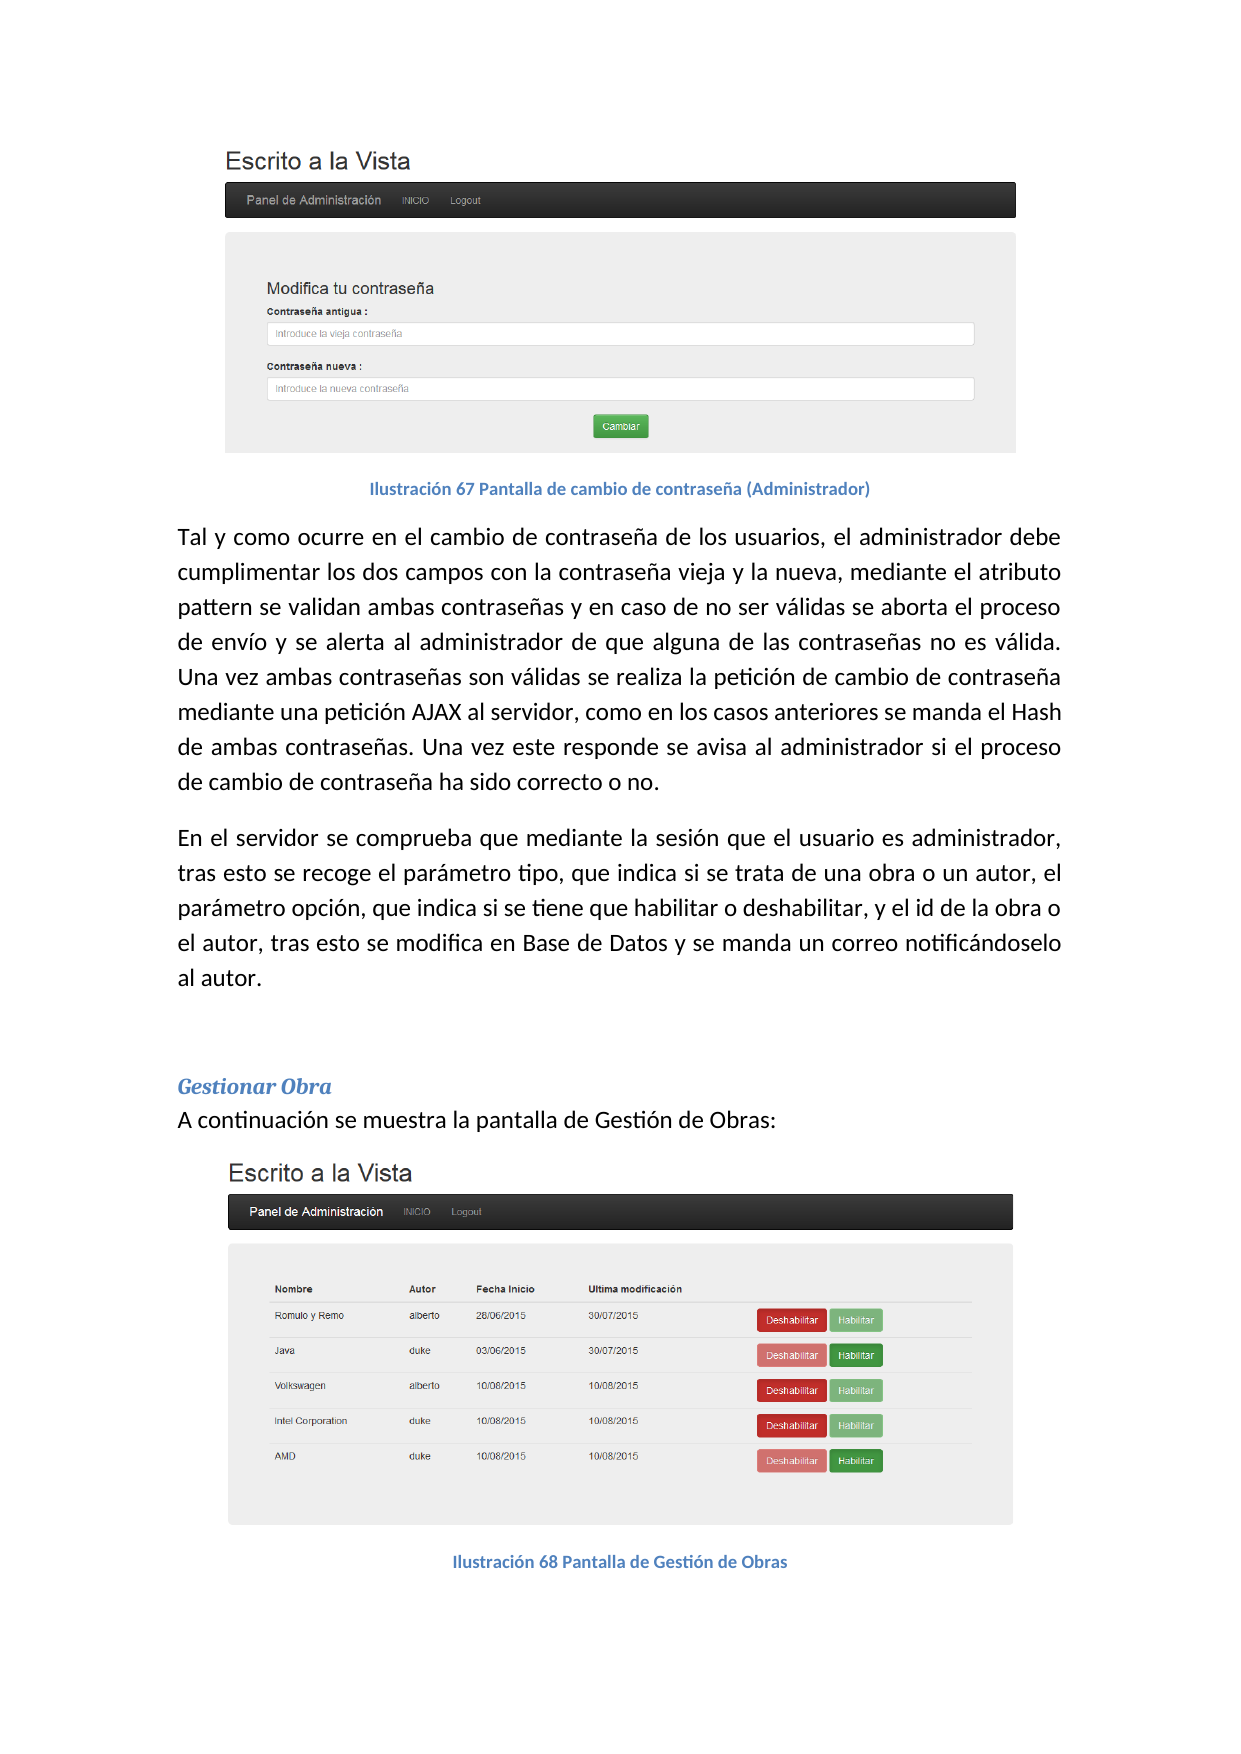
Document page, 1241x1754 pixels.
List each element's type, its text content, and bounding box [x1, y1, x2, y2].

subtitle Gestionar Obra [177, 1073, 1063, 1100]
text Tal y como ocurre en el cambio de contraseña de los usuarios, el administrador debe cumplimentar los dos campos con la contraseña vieja y la nueva, mediante el atributo pattern se validan ambas contraseñas y en caso de no ser válidas se aborta el proceso de envío y se alerta al administrador de que alguna de las contraseñas no es válida. Una vez ambas contraseñas son válidas se realiza la petición de cambio de contraseña mediante una petición AJAX al servidor, como en los casos anteriores se manda el Hash de ambas contraseñas. Una vez este responde se avisa al administrador si el proceso de cambio de contraseña ha sido correcto o no. [177, 521, 1063, 797]
picture [227, 1159, 1014, 1526]
text A continuación se muestra la pantalla de Gestión de Obras: [177, 1104, 1063, 1134]
picture [222, 147, 1018, 453]
text En el servidor se comprueba que mediante la sesión que el usuario es administrador, tras esto se recoge el parámetro tipo, que indica si se trata de una obra o un autor, el parámetro opción, que indica si se tiene que habilitar o deshabilitar, y el id de la obra o el autor, tras esto se modifica en Base de Datos y se manda un correo notificándoselo al autor. [177, 822, 1063, 992]
